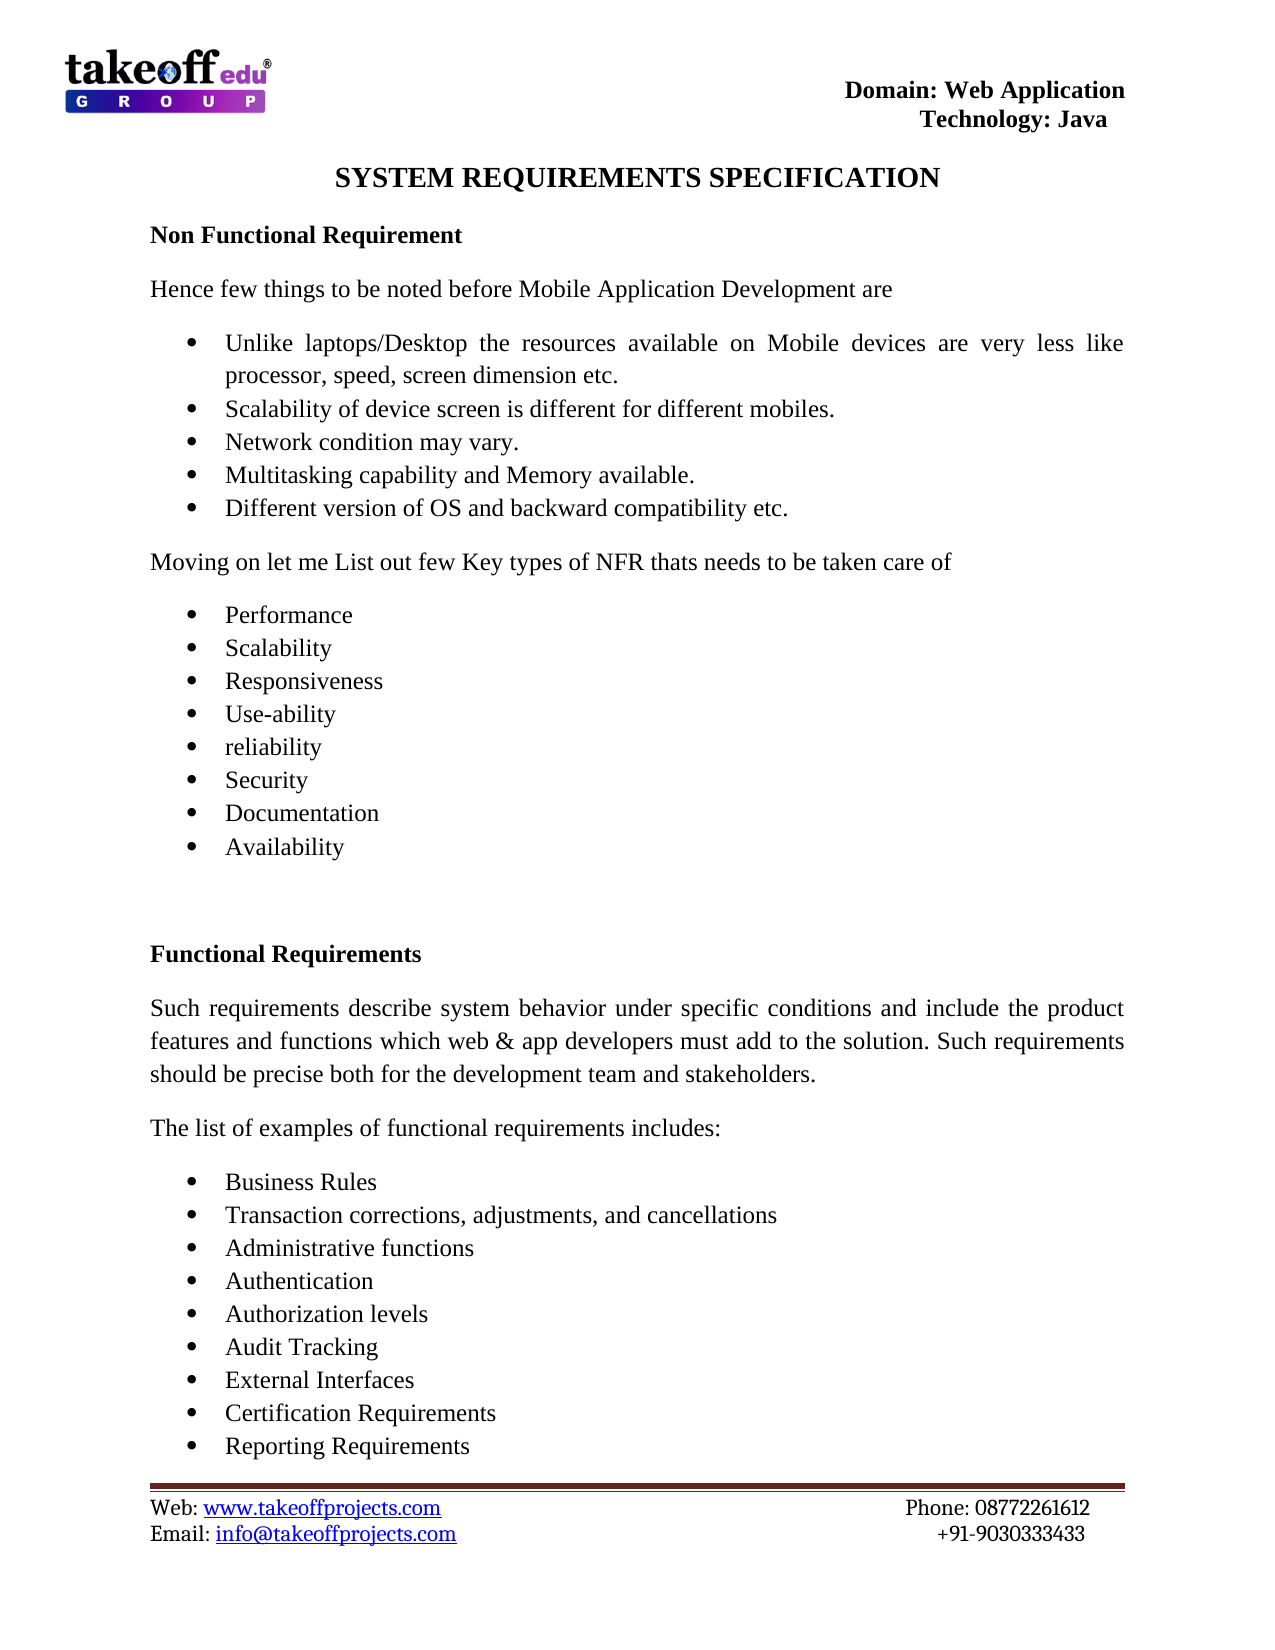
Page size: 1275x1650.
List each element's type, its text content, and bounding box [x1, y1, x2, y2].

list Network condition may vary. [187, 427, 1125, 455]
list Responsiveness [187, 666, 1125, 695]
list Transaction corrections, adjustments, and cancellations [187, 1200, 1125, 1229]
text Such requirements describe system behavior under specific conditions and include the product features and functions which web & app developers must add to the solution. Such requirements should be precise both for the development team and stakeholders. [150, 993, 1125, 1088]
list Scalability [187, 633, 1125, 662]
list Performance [187, 600, 1125, 629]
list Audit Tracking [187, 1332, 1125, 1361]
text SYSTEM REQUIREMENTS SPECIFICATION [150, 161, 1125, 194]
list reliability [187, 732, 1125, 761]
list Business Rules [187, 1167, 1125, 1196]
list Authentication [187, 1266, 1125, 1295]
text Functional Requirements [150, 939, 1125, 968]
list Unlike laptops/Desktop the resources available on Mobile devices are very less like processor, speed, screen dimension etc. [187, 328, 1125, 389]
list Multitasking capability and Memory available. [187, 460, 1125, 488]
list Authorization levels [187, 1299, 1125, 1328]
list Security [187, 766, 1125, 794]
text The list of examples of functional requirements includes: [150, 1113, 1125, 1142]
list Reporting Requirements [187, 1431, 1125, 1460]
text Moving on let me List out few Key types of NFR thats needs to be taken care of [150, 547, 1125, 575]
list Scalability of device screen is different for different mobiles. [187, 394, 1125, 422]
list Documentation [187, 798, 1125, 827]
list Use-ability [187, 699, 1125, 728]
text Hence few things to be noted before Mobile Application Development are [150, 274, 1125, 302]
list Certification Requirements [187, 1398, 1125, 1427]
picture [62, 45, 274, 122]
list Administrative functions [187, 1233, 1125, 1262]
list External Interfaces [187, 1365, 1125, 1394]
list Different version of OS and backward compatibility etc. [187, 493, 1125, 521]
list Availability [187, 832, 1125, 860]
text Non Functional Requirement [150, 220, 1125, 249]
